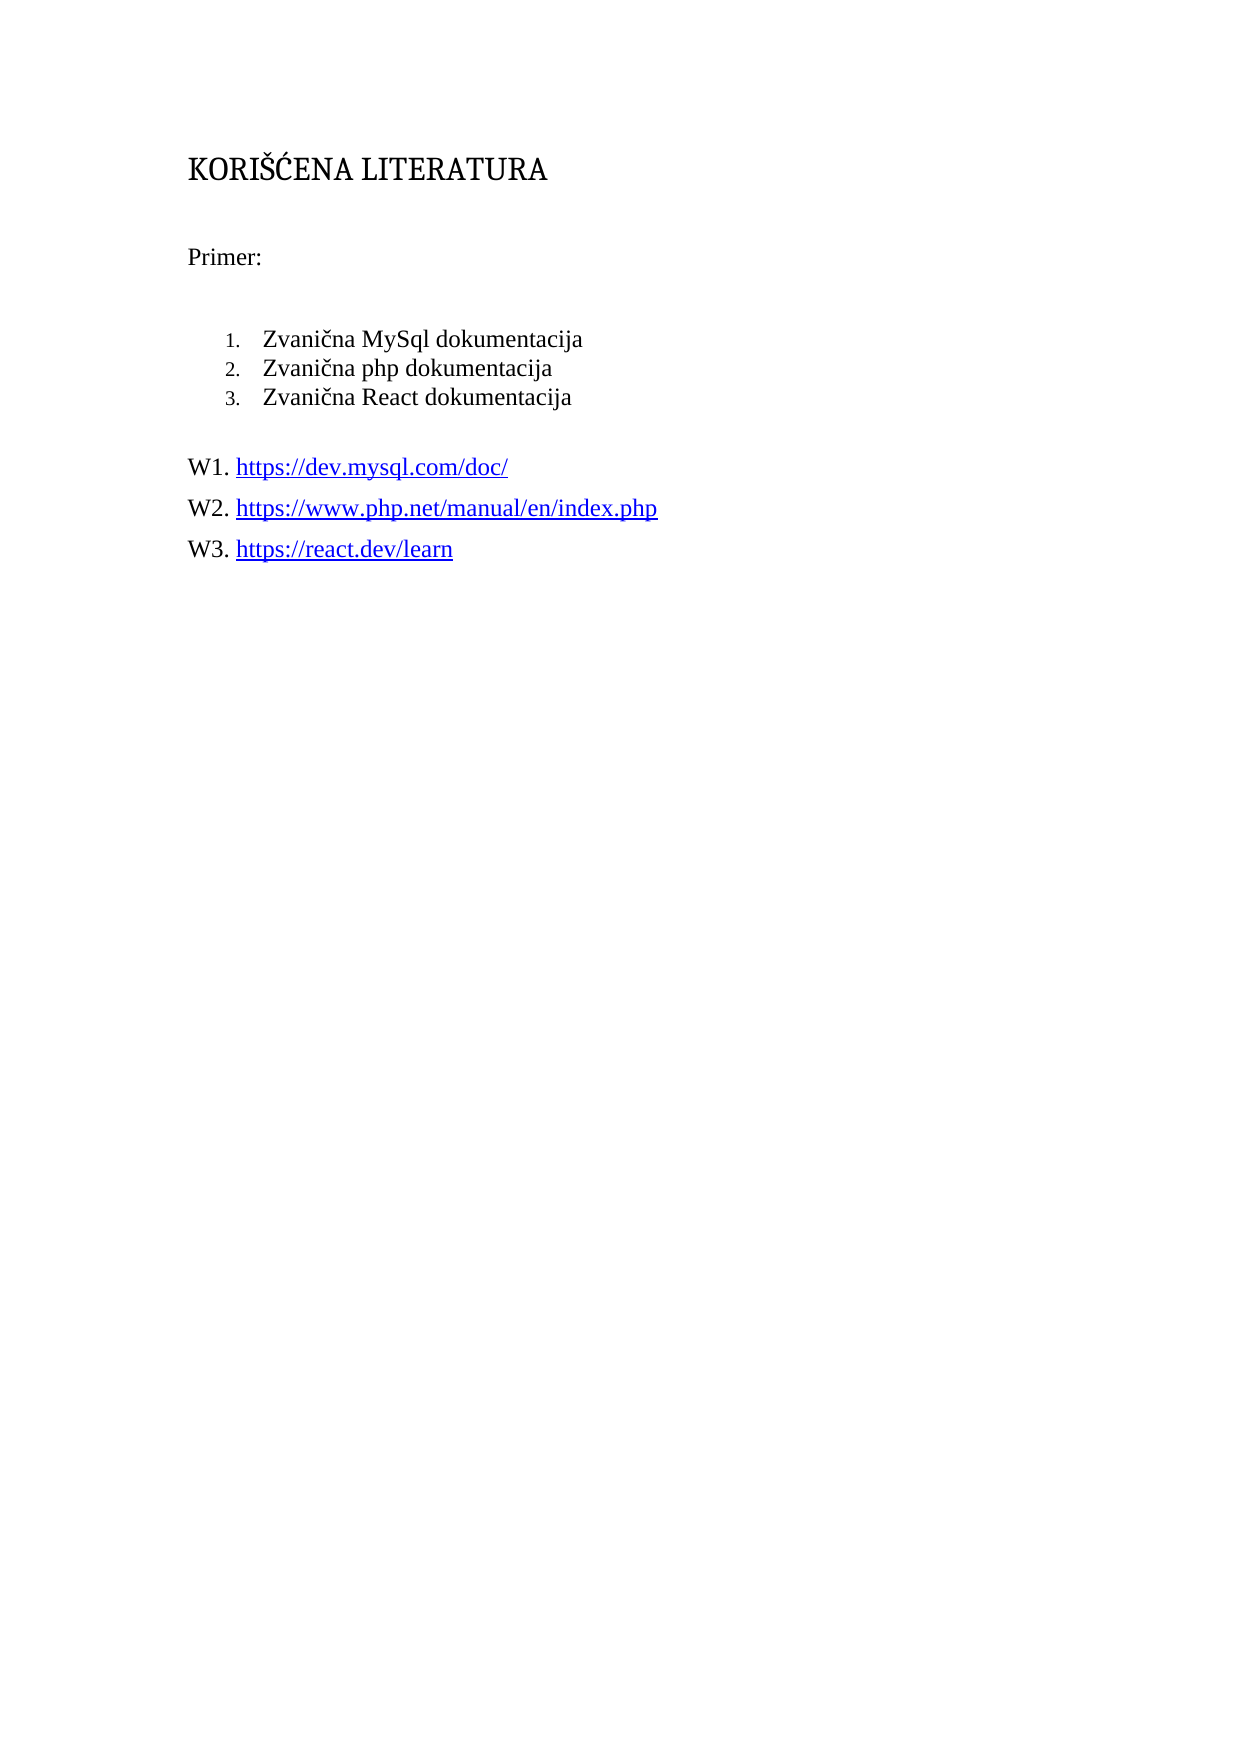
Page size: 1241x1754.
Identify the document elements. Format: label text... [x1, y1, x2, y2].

subtitle KORIŠĆENA LITERATURA [187, 150, 1053, 188]
text W3. https://react.dev/learn [187, 534, 1053, 563]
text Primer: [187, 242, 1053, 271]
list Zvanična React dokumentacija [225, 382, 1053, 411]
text W1. https://dev.mysql.com/doc/ [187, 452, 1053, 481]
text W2. https://www.php.net/manual/en/index.php [187, 493, 1053, 522]
list Zvanična MySql dokumentacija [225, 324, 1053, 353]
list Zvanična php dokumentacija [225, 353, 1053, 382]
